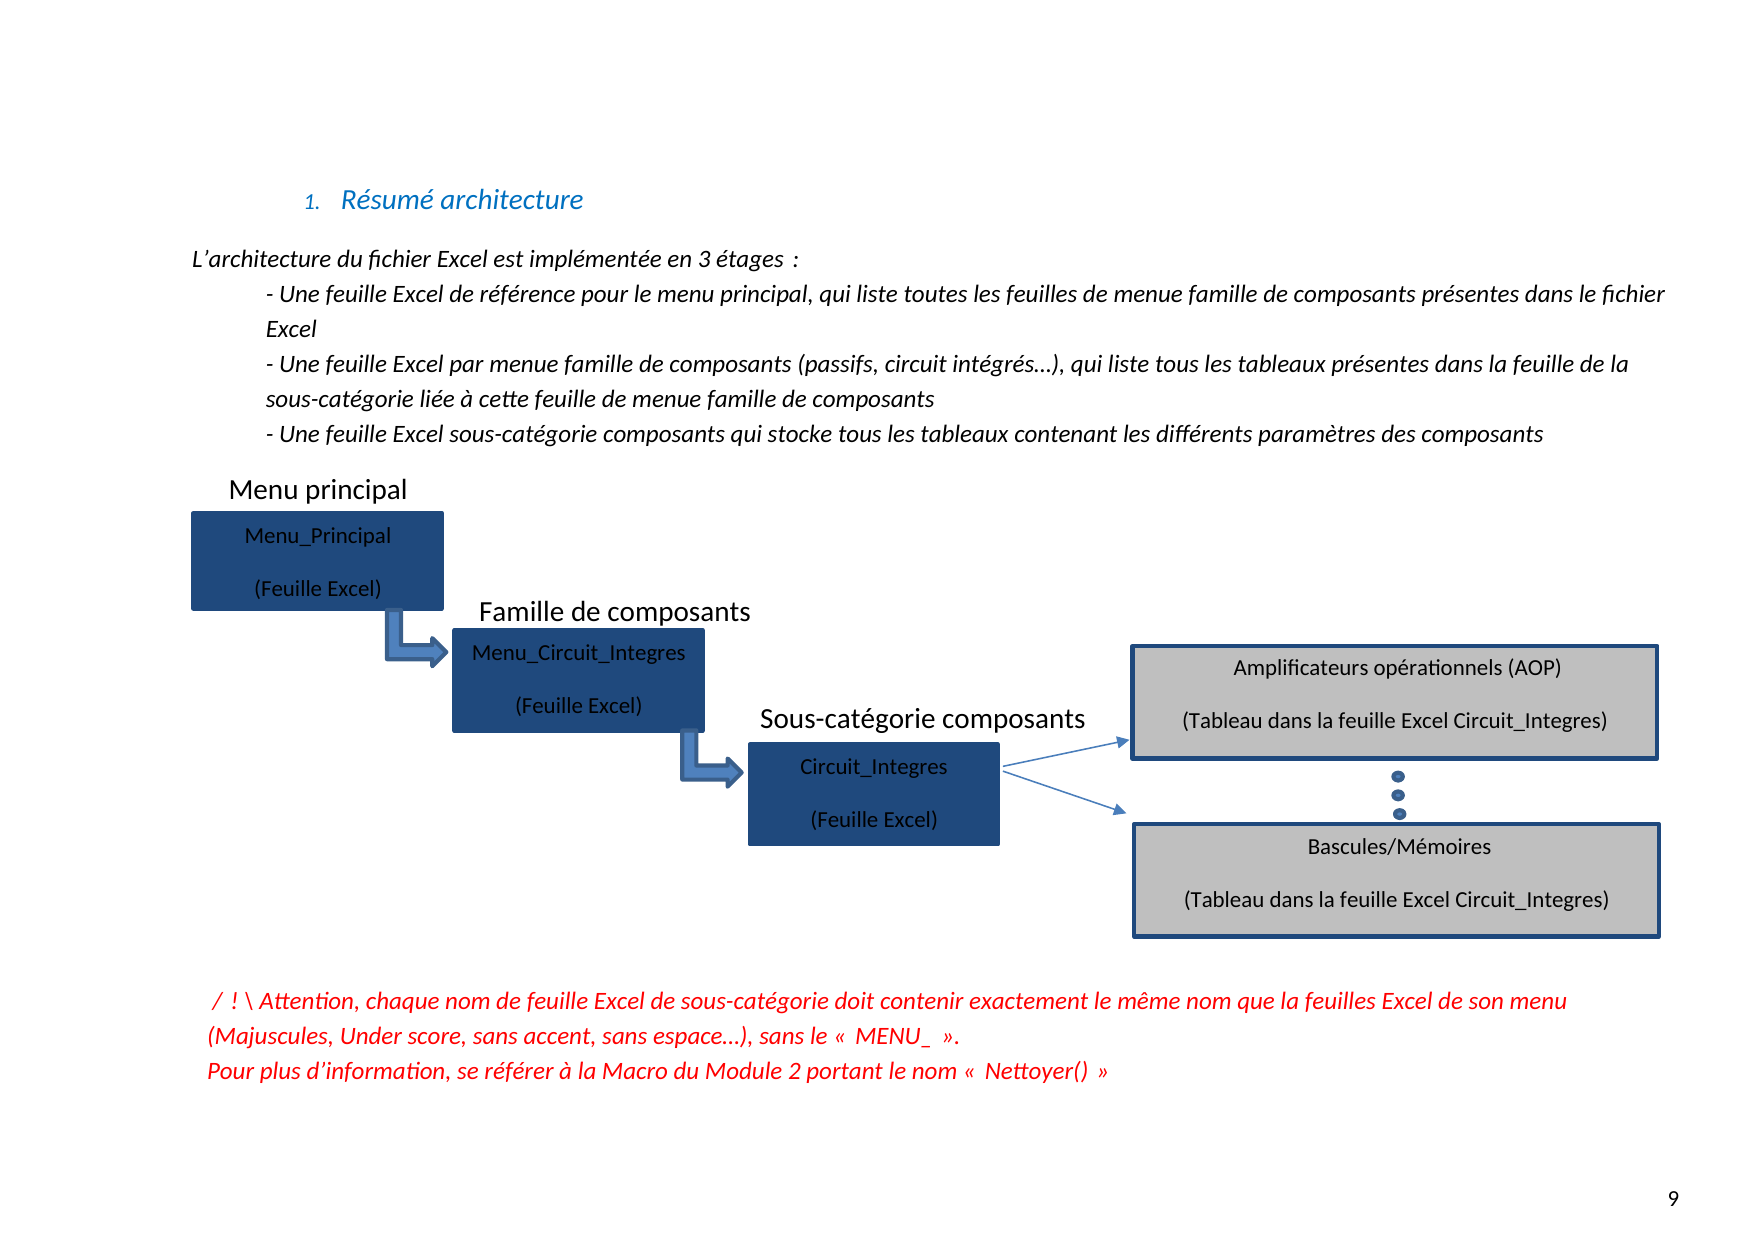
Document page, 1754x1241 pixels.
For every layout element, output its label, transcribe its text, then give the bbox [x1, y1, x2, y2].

text L’architecture du fichier Excel est implémentée en 3 étages : [118, 243, 1679, 273]
text - Une feuille Excel sous-catégorie composants qui stocke tous les tableaux contenant les différents paramètres des composants [266, 418, 1679, 448]
text - Une feuille Excel de référence pour le menu principal, qui liste toutes les feuilles de menue famille de composants présentes dans le fichier Excel [266, 278, 1679, 343]
text - Une feuille Excel par menue famille de composants (passifs, circuit intégrés…), qui liste tous les tableaux présentes dans la feuille de la sous-catégorie liée à cette feuille de menue famille de composants [266, 348, 1679, 413]
text / ! \ Attention, chaque nom de feuille Excel de sous-catégorie doit contenir exactement le même nom que la feuilles Excel de son menu (Majuscules, Under score, sans accent, sans espace…), sans le « MENU_ ». [207, 985, 1649, 1051]
text Pour plus d’information, se référer à la Macro du Module 2 portant le nom « Nettoyer() » [207, 1055, 1649, 1086]
list Résumé architecture [303, 181, 1679, 217]
